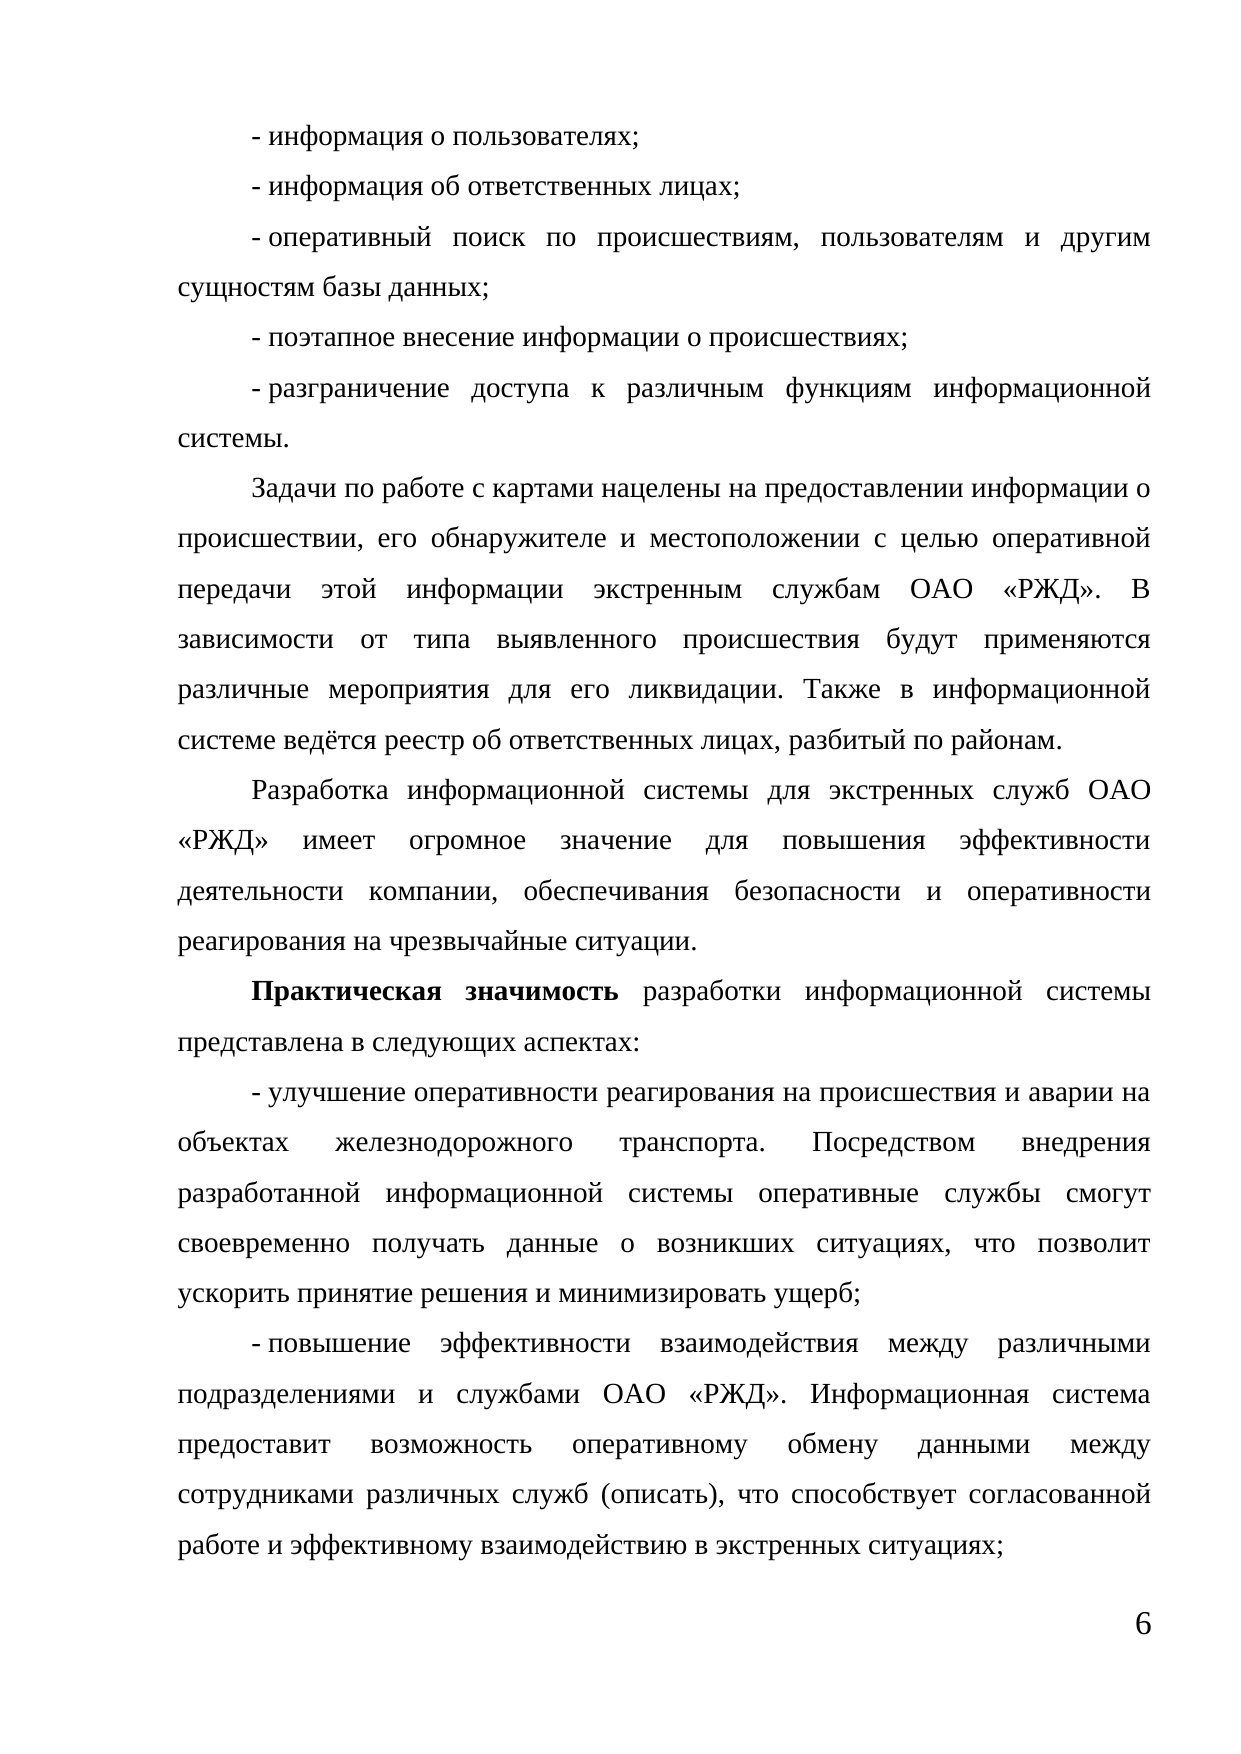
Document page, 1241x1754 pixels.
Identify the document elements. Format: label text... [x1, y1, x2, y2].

text - разграничение доступа к различным функциям информационной системы. [177, 370, 1152, 453]
text - повышение эффективности взаимодействия между различными подразделениями и службами ОАО «РЖД». Информационная система предоставит возможность оперативному обмену данными между сотрудниками различных служб (описать), что способствует согласованной работе и эффективному взаимодействию в экстренных ситуациях; [177, 1326, 1152, 1560]
text - информация об ответственных лицах; [177, 168, 1152, 202]
text - информация о пользователях; [177, 118, 1152, 152]
text - улучшение оперативности реагирования на происшествия и аварии на объектах железнодорожного транспорта. Посредством внедрения разработанной информационной системы оперативные службы смогут своевременно получать данные о возникших ситуациях, что позволит ускорить принятие решения и минимизировать ущерб; [177, 1074, 1152, 1309]
text - поэтапное внесение информации о происшествиях; [177, 319, 1152, 353]
text - оперативный поиск по происшествиям, пользователям и другим сущностям базы данных; [177, 219, 1152, 303]
text Разработка информационной системы для экстренных служб ОАО «РЖД» имеет огромное значение для повышения эффективности деятельности компании, обеспечивания безопасности и оперативности реагирования на чрезвычайные ситуации. [177, 772, 1152, 957]
text Задачи по работе с картами нацелены на предоставлении информации о происшествии, его обнаружителе и местоположении с целью оперативной передачи этой информации экстренным службам ОАО «РЖД». В зависимости от типа выявленного происшествия будут применяются различные мероприятия для его ликвидации. Также в информационной системе ведётся реестр об ответственных лицах, разбитый по районам. [177, 470, 1152, 755]
text Практическая значимость разработки информационной системы представлена в следующих аспектах: [177, 973, 1152, 1057]
